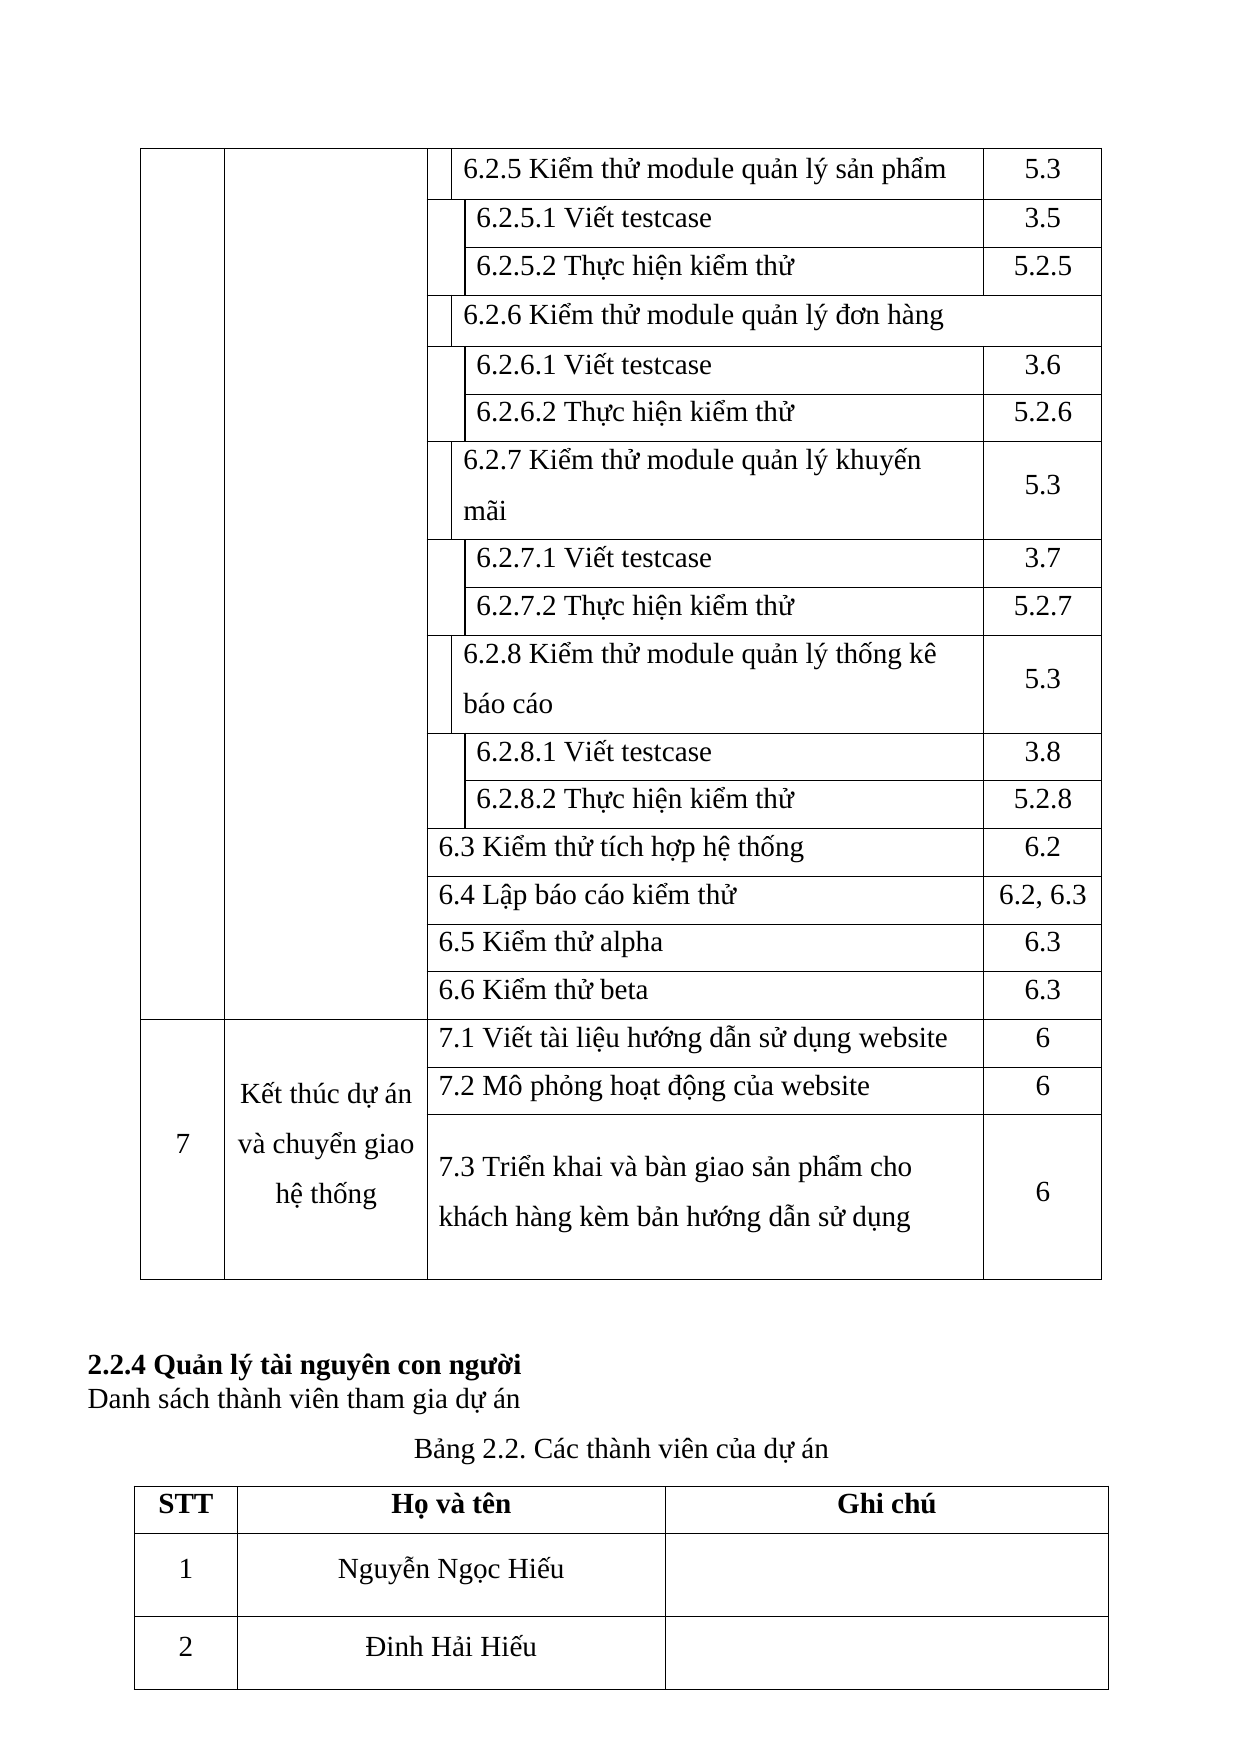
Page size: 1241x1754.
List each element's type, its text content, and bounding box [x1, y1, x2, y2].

table_cell [428, 540, 464, 635]
table_cell [666, 1617, 1108, 1689]
table_cell 3.6 [984, 347, 1101, 393]
table_cell 5.2.8 [984, 781, 1101, 828]
table_cell 6.2.8 Kiểm thử module quản lý thống kê báo cáo [452, 636, 983, 733]
table_cell [428, 296, 451, 346]
table_cell 2 [135, 1617, 237, 1689]
table_cell 6.2 [984, 829, 1101, 876]
table_cell [428, 734, 464, 828]
table_cell 6.4 Lập báo cáo kiểm thử [428, 877, 983, 923]
table_cell 6.3 [984, 972, 1101, 1019]
table_cell Kết thúc dự án và chuyển giao hệ thống [225, 1020, 427, 1279]
table_cell 1 [135, 1534, 237, 1616]
table_cell 3.8 [984, 734, 1101, 780]
table_cell 6.6 Kiểm thử beta [428, 972, 983, 1019]
table_cell 6.2.5.2 Thực hiện kiểm thử [466, 248, 983, 294]
text Bảng 2.2. Các thành viên của dự án [87, 1431, 1155, 1465]
table_cell 6.2.8.2 Thực hiện kiểm thử [466, 781, 983, 828]
table_cell [428, 636, 451, 733]
table_cell 3.5 [984, 200, 1101, 247]
table_header Họ và tên [238, 1487, 665, 1533]
table_cell 6.2.6.1 Viết testcase [466, 347, 983, 393]
table_cell 6 [984, 1020, 1101, 1067]
table_cell 7 [141, 1020, 224, 1279]
table_cell Nguyễn Ngọc Hiếu [238, 1534, 665, 1616]
table_cell 6.2.8.1 Viết testcase [466, 734, 983, 780]
table_header STT [135, 1487, 237, 1533]
table_cell 6.2.7 Kiểm thử module quản lý khuyến mãi [452, 442, 983, 539]
table_cell [666, 1534, 1108, 1616]
table_cell 6.3 Kiểm thử tích hợp hệ thống [428, 829, 983, 876]
table_cell 6.5 Kiểm thử alpha [428, 925, 983, 971]
table_cell 6.2.7.1 Viết testcase [466, 540, 983, 587]
table_cell 6.3 [984, 925, 1101, 971]
table_cell 5.3 [984, 442, 1101, 539]
table_cell [428, 442, 451, 539]
text 2.2.4 Quản lý tài nguyên con người [87, 1347, 1155, 1381]
table_cell 7.1 Viết tài liệu hướng dẫn sử dụng website [428, 1020, 983, 1067]
table_cell 5.2.5 [984, 248, 1101, 294]
table_cell 6 [984, 1068, 1101, 1114]
table_cell [428, 347, 464, 441]
table_cell Đinh Hải Hiếu [238, 1617, 665, 1689]
table_cell [428, 149, 451, 199]
table_cell 6 [984, 1115, 1101, 1279]
table_cell 7.2 Mô phỏng hoạt động của website [428, 1068, 983, 1114]
table_cell 6.2.6 Kiểm thử module quản lý đơn hàng [452, 296, 1101, 346]
table_cell 5.2.6 [984, 395, 1101, 441]
table_cell 6.2.7.2 Thực hiện kiểm thử [466, 588, 983, 635]
table_cell 7.3 Triển khai và bàn giao sản phẩm cho khách hàng kèm bản hướng dẫn sử dụng [428, 1115, 983, 1279]
table_cell 3.7 [984, 540, 1101, 587]
table_cell 5.2.7 [984, 588, 1101, 635]
table_cell [428, 200, 464, 294]
table_cell 6.2.6.2 Thực hiện kiểm thử [466, 395, 983, 441]
text Danh sách thành viên tham gia dự án [87, 1381, 1155, 1414]
table_cell 6.2.5 Kiểm thử module quản lý sản phẩm [452, 149, 983, 199]
table_cell 5.3 [984, 149, 1101, 199]
table_cell 5.3 [984, 636, 1101, 733]
table_cell 6.2.5.1 Viết testcase [466, 200, 983, 247]
table_cell 6.2, 6.3 [984, 877, 1101, 923]
table_header Ghi chú [666, 1487, 1108, 1533]
